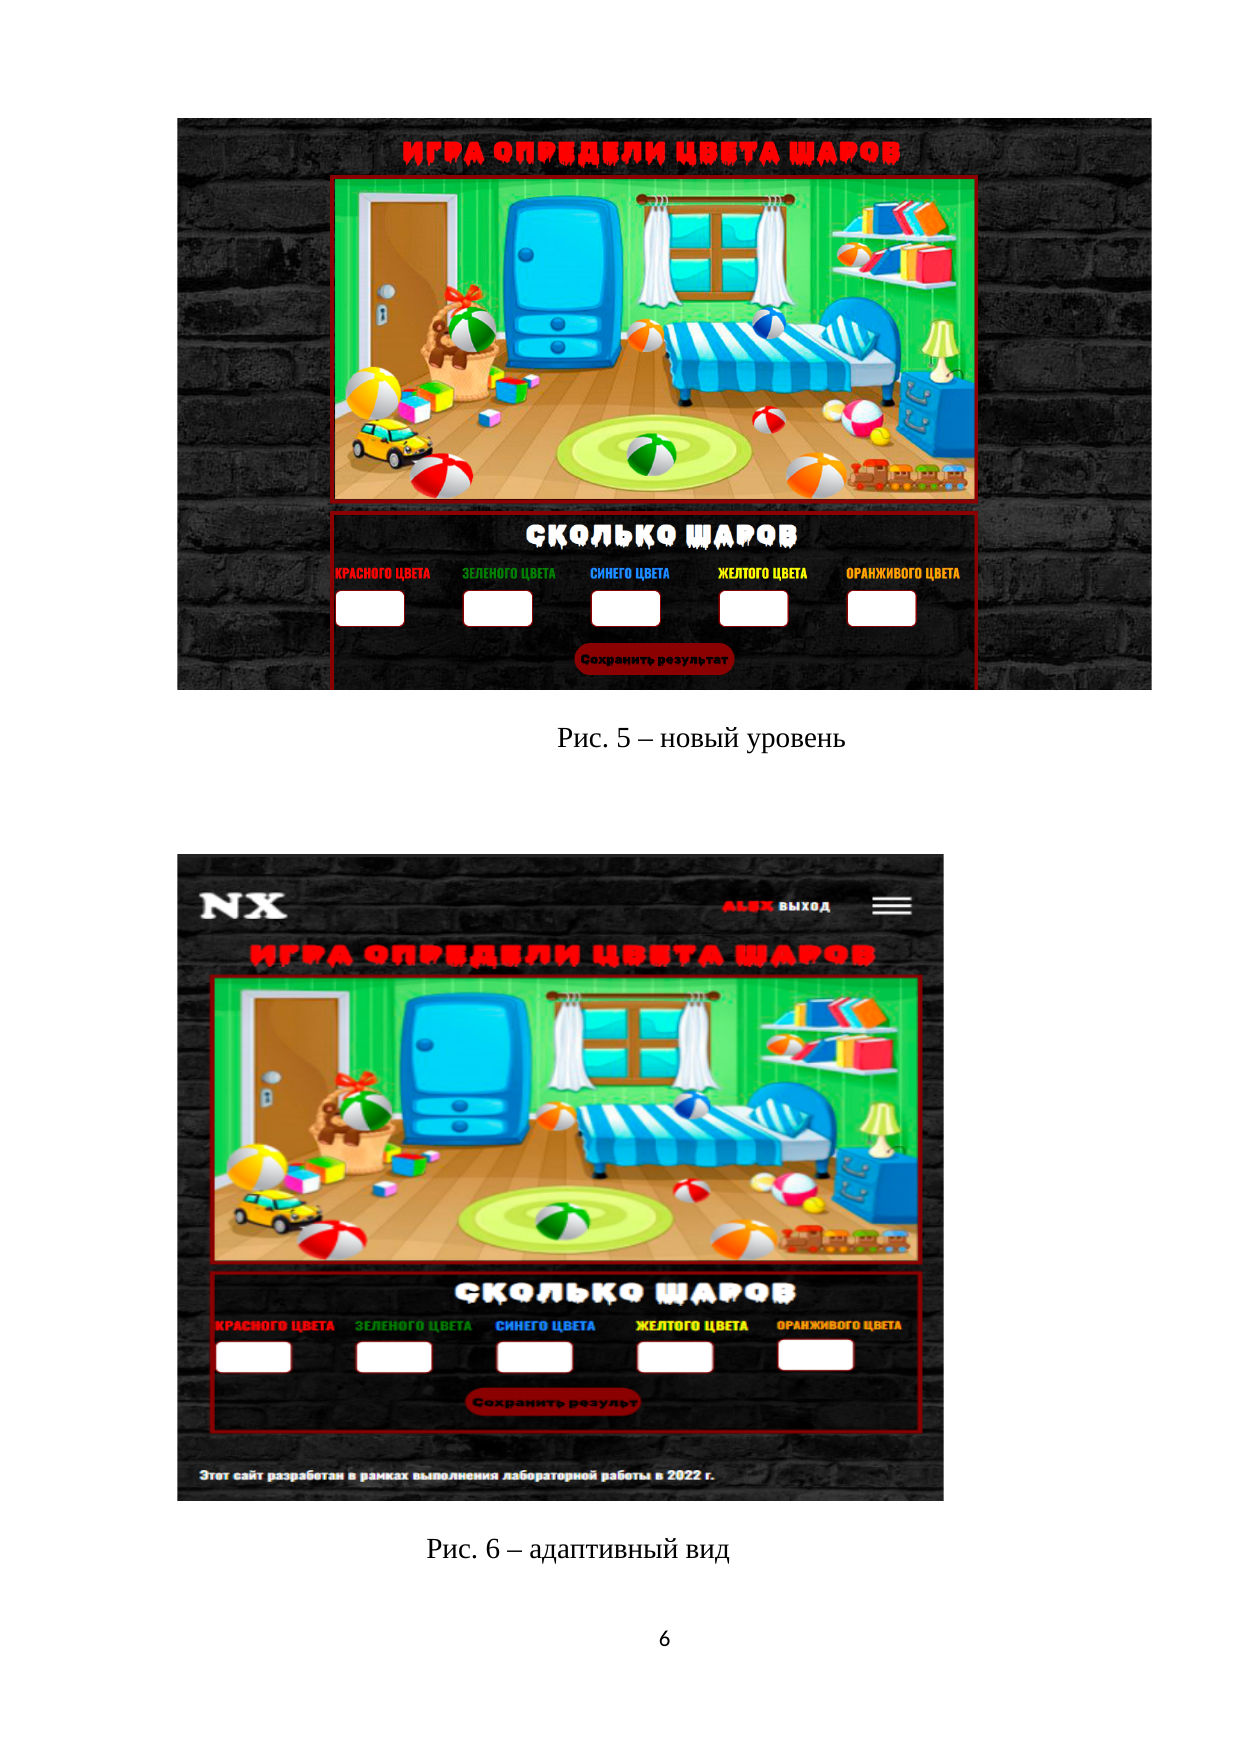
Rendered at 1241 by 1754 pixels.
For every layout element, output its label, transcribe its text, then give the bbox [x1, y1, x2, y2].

picture [177, 854, 944, 1501]
picture [177, 118, 1152, 690]
text Рис. 6 – адаптивный вид [177, 1531, 1152, 1564]
text Рис. 5 – новый уровень [177, 720, 1152, 754]
